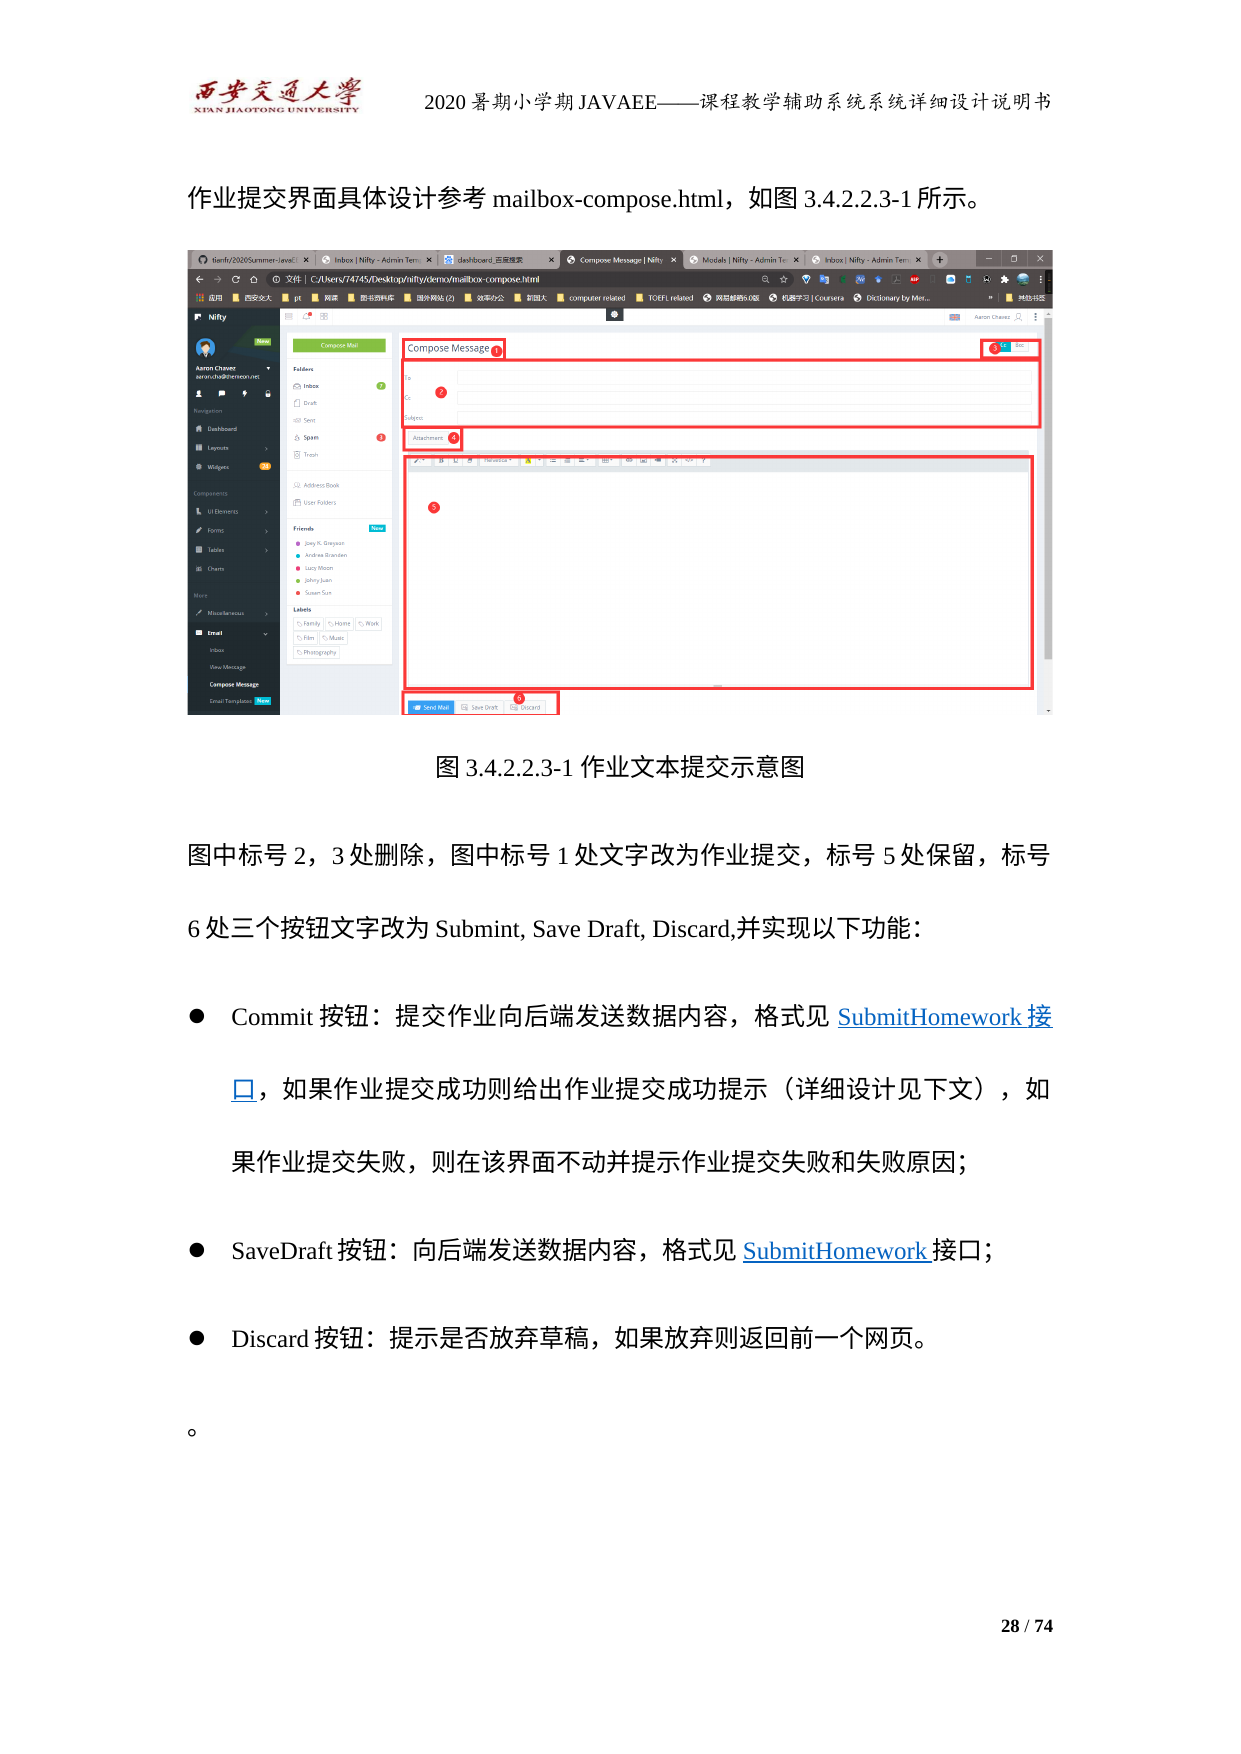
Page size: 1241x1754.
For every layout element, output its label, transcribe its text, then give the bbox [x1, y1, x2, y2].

list Commit按钮：提交作业向后端发送数据内容，格式见SubmitHomework接口，如果作业提交成功则给出作业提交成功提示（详细设计见下文），如果作业提交失败，则在该界面不动并提示作业提交失败和失败原因； [187, 980, 1053, 1195]
list Discard按钮：提示是否放弃草稿，如果放弃则返回前一个网页。 [187, 1302, 1053, 1370]
text 作业提交界面具体设计参考mailbox-compose.html，如图3.4.2.2.3-1所示。 [187, 163, 1053, 231]
picture [189, 77, 364, 114]
text 。 [187, 1390, 1053, 1458]
text 图3.4.2.2.3-1 作业文本提交示意图 [187, 715, 1053, 799]
list SaveDraft按钮：向后端发送数据内容，格式见SubmitHomework接口； [187, 1215, 1053, 1283]
text 图中标号2，3处删除，图中标号1处文字改为作业提交，标号5处保留，标号6处三个按钮文字改为Submint, Save Draft, Discard,并实现以下功能： [187, 819, 1053, 961]
picture [187, 250, 1053, 715]
